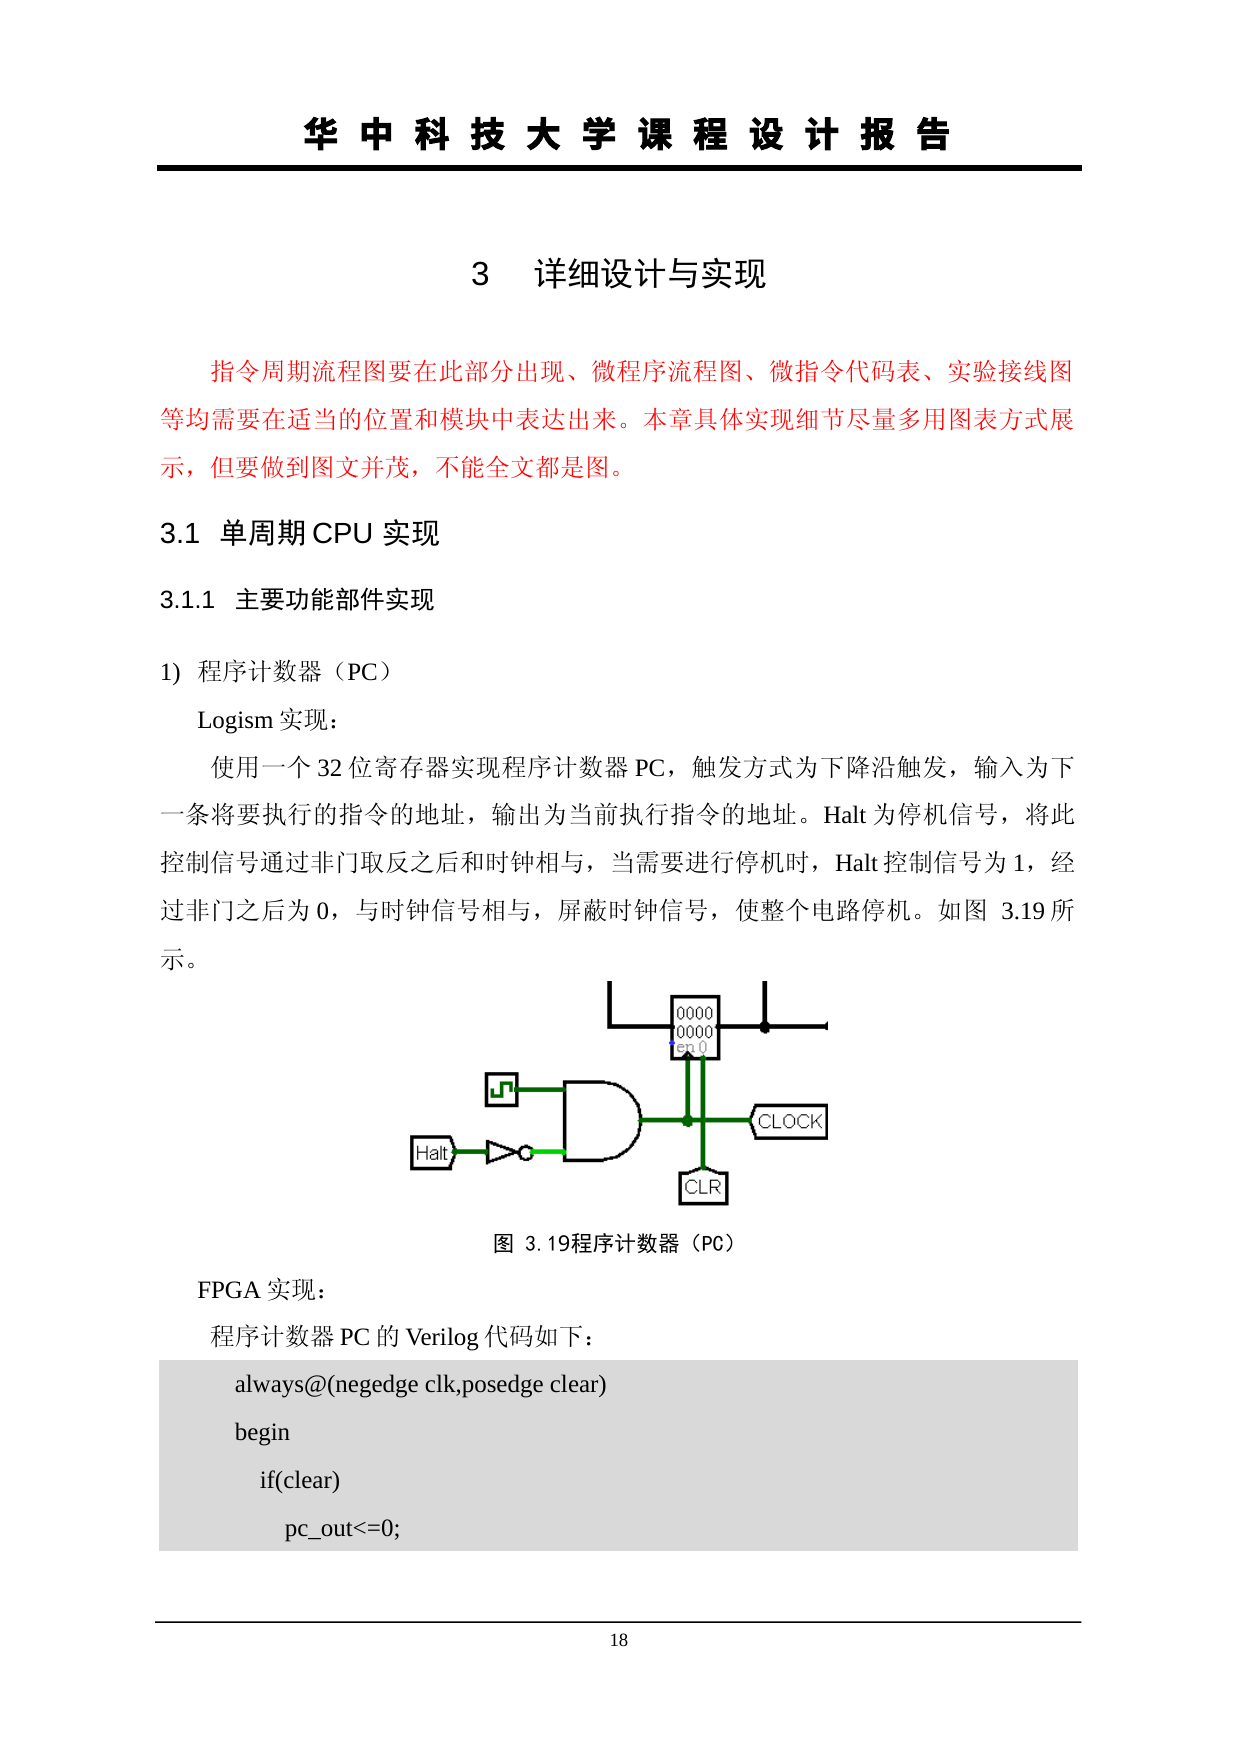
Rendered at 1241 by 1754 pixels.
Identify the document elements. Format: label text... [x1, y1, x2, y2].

text 指令周期流程图要在此部分出现、微程序流程图、微指令代码表、实验接线图等均需要在适当的位置和模块中表达出来。本章具体实现细节尽量多用图表方式展示，但要做到图文并茂，不能全文都是图。 [159, 346, 1075, 490]
list 程序计数器（PC） [159, 647, 1078, 694]
subtitle 单周期CPU 实现 [159, 515, 1053, 550]
list Logism实现： [159, 694, 1078, 742]
list FPGA实现： [159, 1264, 1078, 1312]
text 程序计数器PC的Verilog代码如下： [159, 1312, 1078, 1360]
text if(clear) [159, 1456, 1078, 1503]
text always@(negedge clk,posedge clear) [159, 1360, 1078, 1408]
text pc_out<=0; [159, 1503, 1078, 1551]
subtitle 主要功能部件实现 [159, 575, 1078, 623]
subtitle 详细设计与实现 [159, 248, 1078, 296]
text begin [159, 1408, 1078, 1456]
picture [409, 981, 828, 1209]
